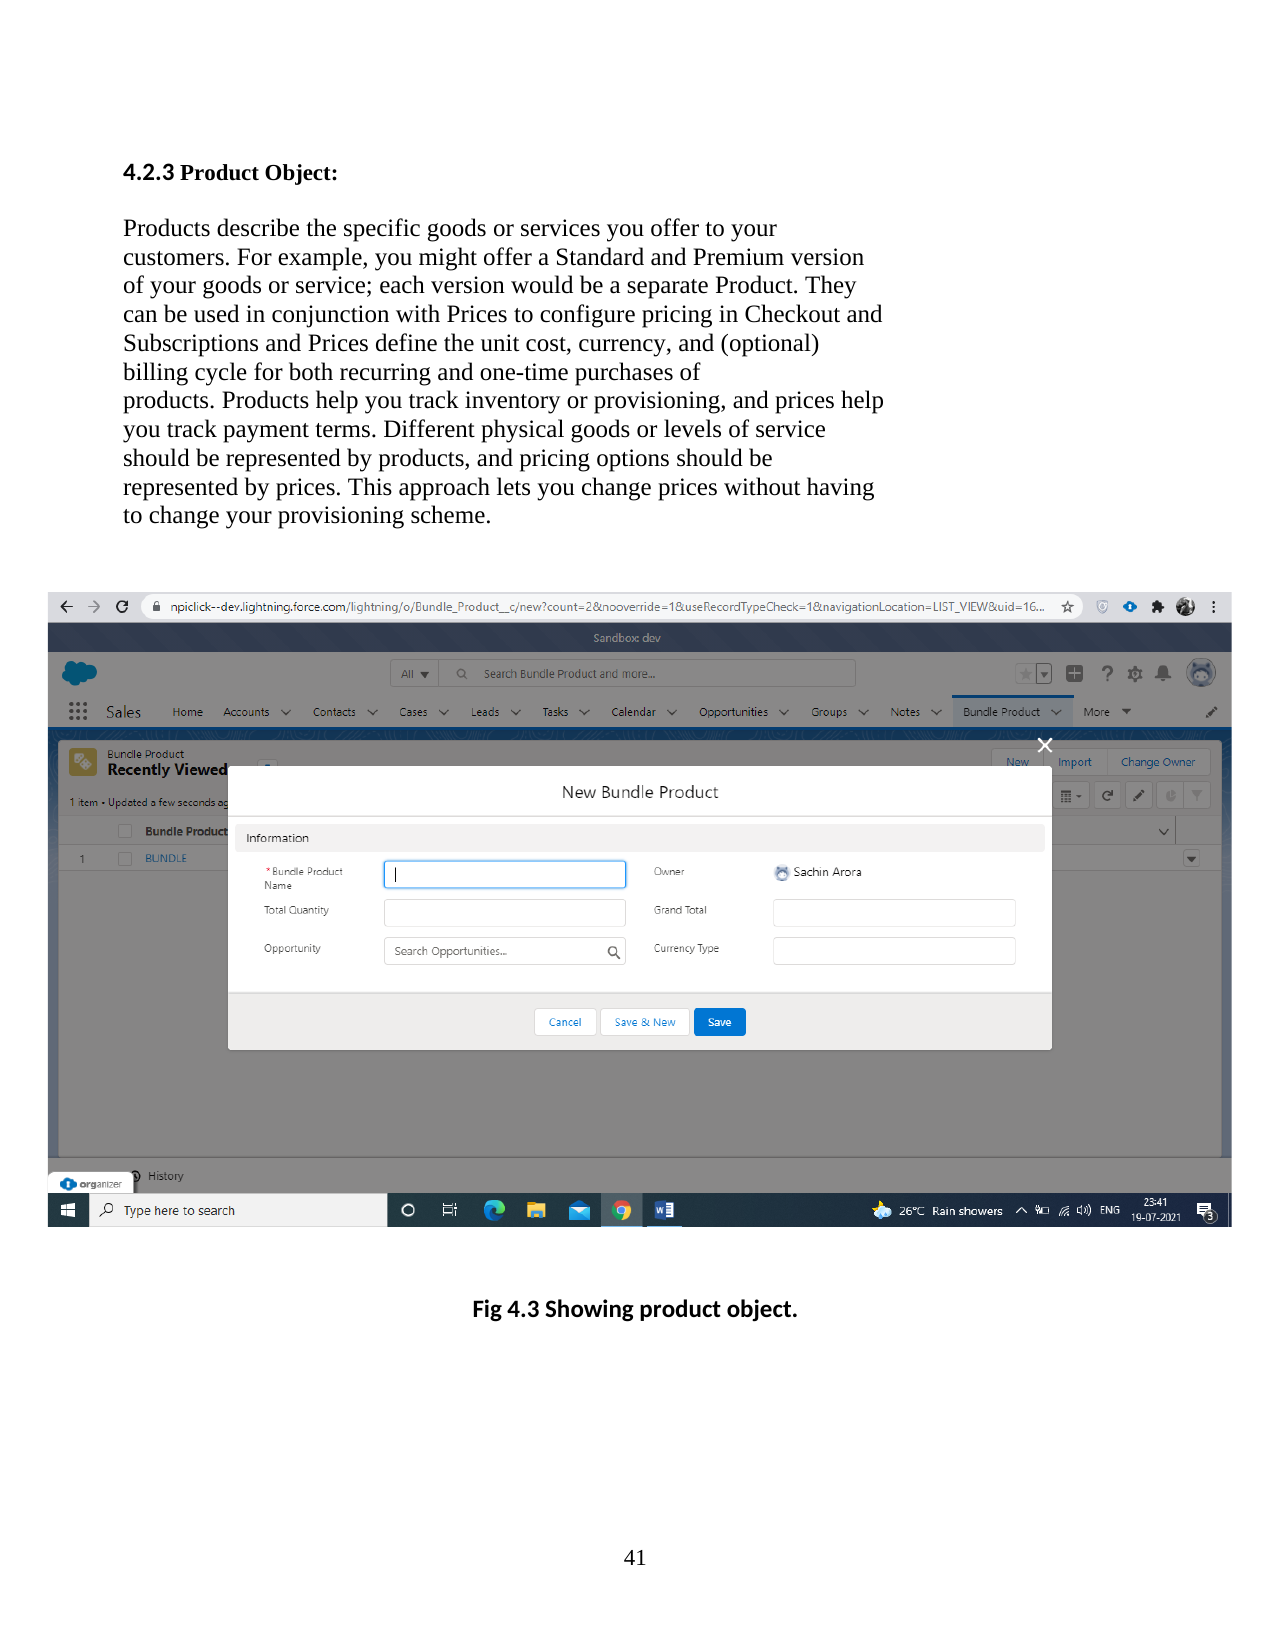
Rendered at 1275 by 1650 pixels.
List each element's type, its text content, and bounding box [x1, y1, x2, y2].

picture [47, 592, 1232, 1227]
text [123, 156, 885, 529]
text Fig 4.3 Showing product object. [48, 1293, 1223, 1324]
